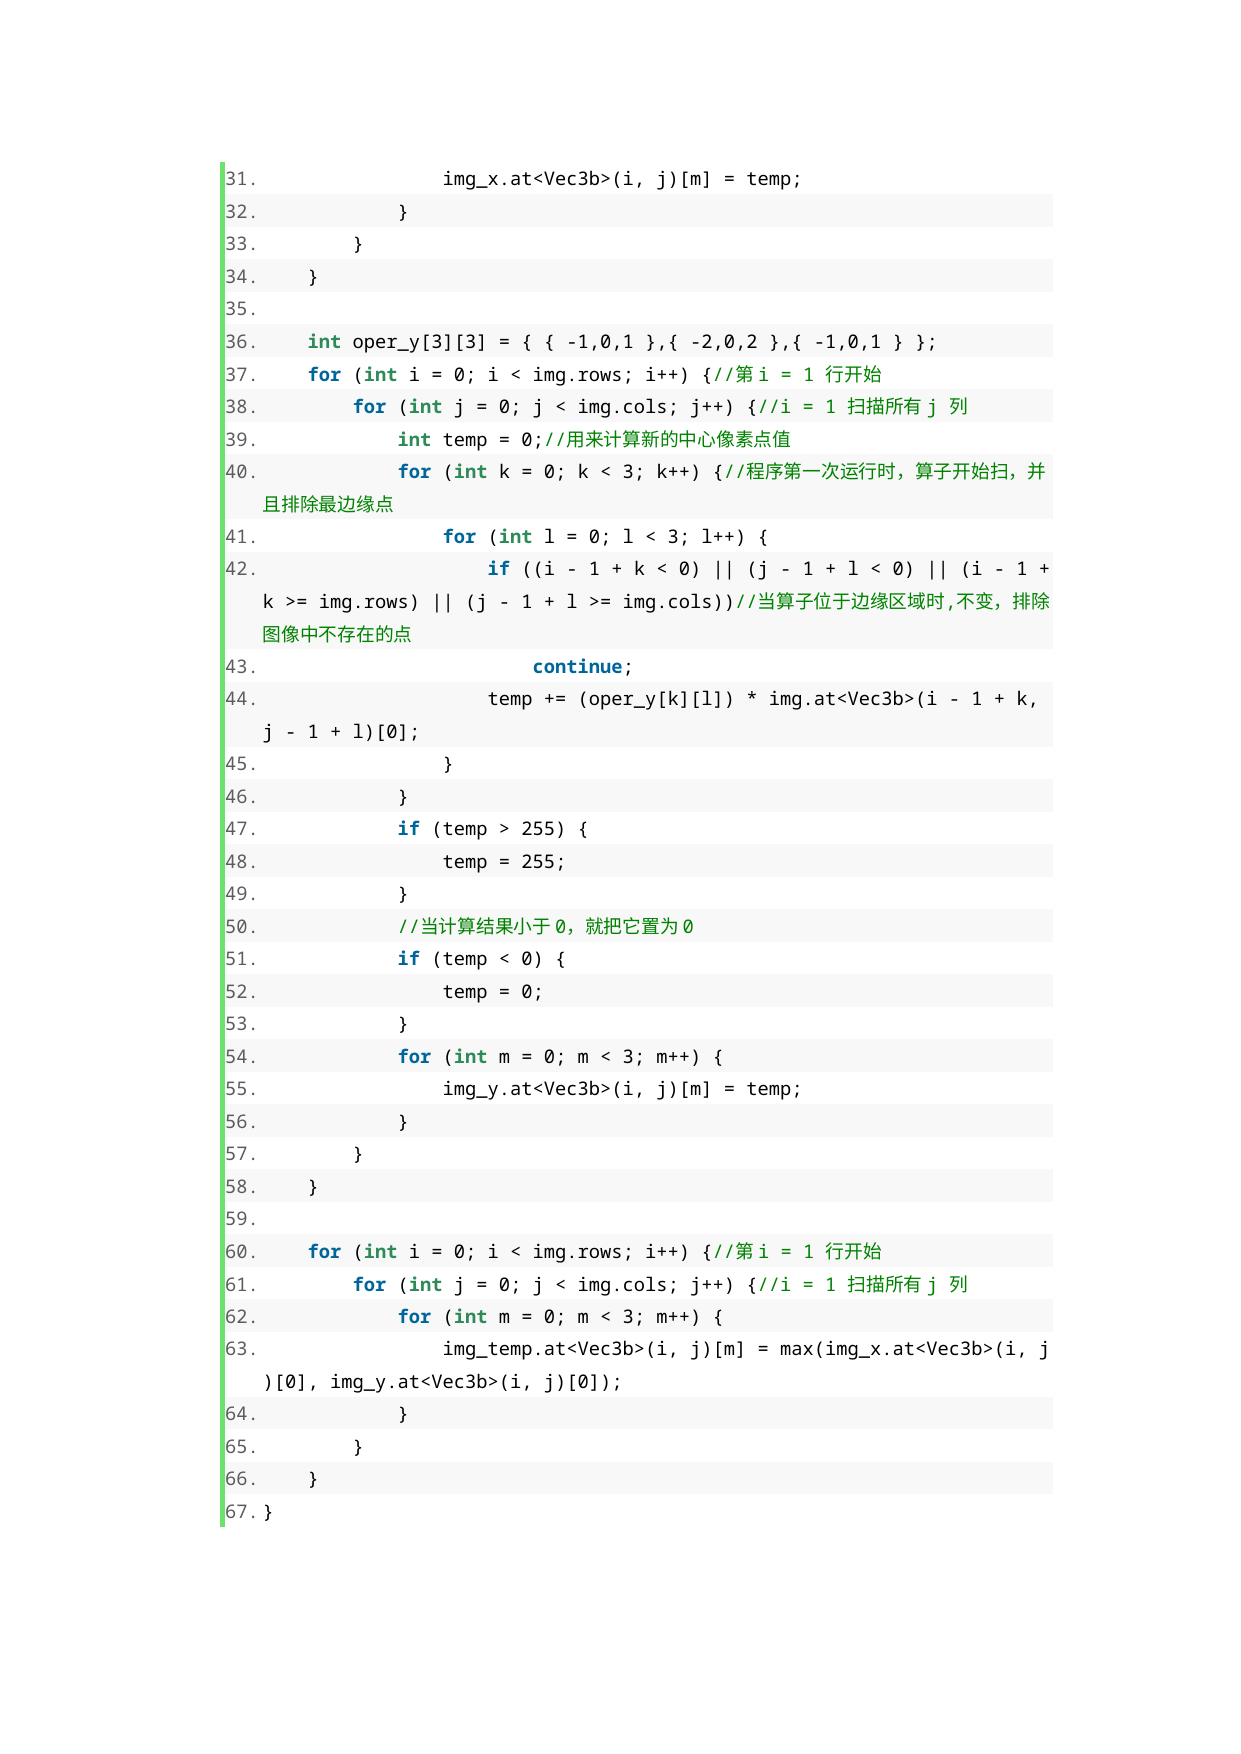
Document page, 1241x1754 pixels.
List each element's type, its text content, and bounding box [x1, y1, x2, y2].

list for (int i = 0; i < img.rows; i++) {//第 i = 1 行开始 [225, 357, 1053, 389]
list for (int j = 0; j < img.cols; j++) {//i = 1 扫描所有 j 列 [225, 1267, 1053, 1299]
list } [225, 1137, 1053, 1169]
list img_x.at<Vec3b>(i, j)[m] = temp; [225, 162, 1053, 194]
list } [225, 747, 1053, 779]
list } [225, 1462, 1053, 1494]
list for (int j = 0; j < img.cols; j++) {//i = 1 扫描所有 j 列 [225, 389, 1053, 422]
list temp = 0; [225, 974, 1053, 1007]
list img_temp.at<Vec3b>(i, j)[m] = max(img_x.at<Vec3b>(i, j)[0], img_y.at<Vec3b>(i, j)[0]); [225, 1332, 1053, 1397]
list if ((i - 1 + k < 0) || (j - 1 + l < 0) || (i - 1 + k >= img.rows) || (j - 1 + l >= img.cols))//当算子位于边缘区域时,不变，排除图像中不存在的点 [225, 552, 1053, 649]
list } [225, 259, 1053, 292]
list temp = 255; [225, 844, 1053, 877]
list } [225, 1397, 1053, 1429]
list for (int i = 0; i < img.rows; i++) {//第 i = 1 行开始 [225, 1234, 1053, 1267]
list int oper_y[3][3] = { { -1,0,1 },{ -2,0,2 },{ -1,0,1 } }; [225, 324, 1053, 357]
list temp += (oper_y[k][l]) * img.at<Vec3b>(i - 1 + k, j - 1 + l)[0]; [225, 682, 1053, 747]
list } [225, 1007, 1053, 1039]
list } [225, 779, 1053, 812]
list } [225, 194, 1053, 227]
list if (temp > 255) { [225, 812, 1053, 844]
list //当计算结果小于0，就把它置为0 [225, 909, 1053, 942]
list img_y.at<Vec3b>(i, j)[m] = temp; [225, 1072, 1053, 1104]
list for (int k = 0; k < 3; k++) {//程序第一次运行时，算子开始扫，并且排除最边缘点 [225, 454, 1053, 519]
list } [225, 1429, 1053, 1462]
list } [225, 1494, 1053, 1527]
list for (int l = 0; l < 3; l++) { [225, 519, 1053, 552]
list } [225, 877, 1053, 909]
list continue; [225, 649, 1053, 682]
list for (int m = 0; m < 3; m++) { [225, 1299, 1053, 1332]
list } [225, 227, 1053, 259]
list int temp = 0;//用来计算新的中心像素点值 [225, 422, 1053, 454]
list } [225, 1104, 1053, 1137]
list } [225, 1169, 1053, 1202]
list if (temp < 0) { [225, 942, 1053, 974]
list for (int m = 0; m < 3; m++) { [225, 1039, 1053, 1072]
